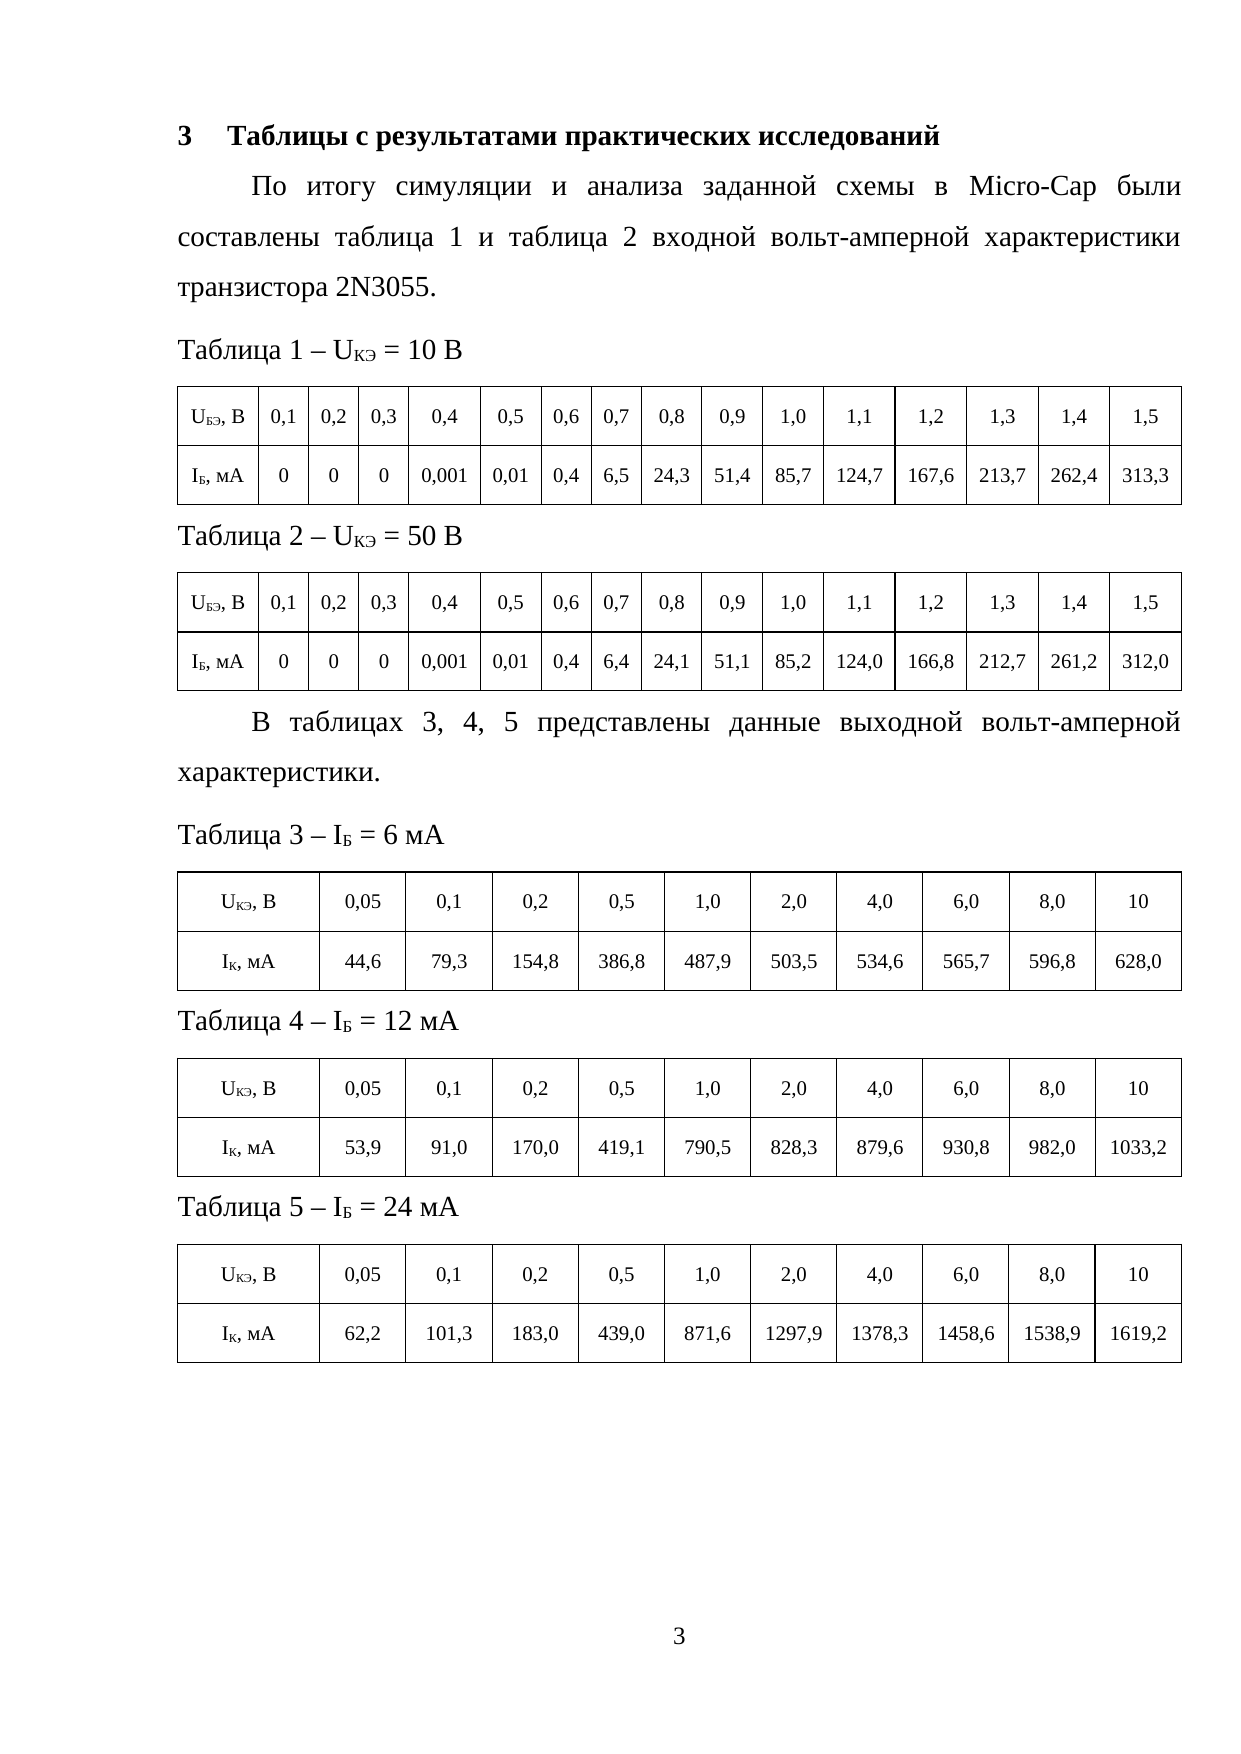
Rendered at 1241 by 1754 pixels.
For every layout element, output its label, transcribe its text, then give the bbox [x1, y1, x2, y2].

table_cell 79,3 [406, 932, 492, 989]
table_cell 565,7 [923, 932, 1009, 989]
table_cell 183,0 [493, 1304, 578, 1362]
table_cell 0,4 [542, 633, 591, 690]
table_header 0,05 [320, 1245, 405, 1303]
table_header 0,2 [493, 1059, 578, 1117]
table_header 1,0 [763, 387, 823, 445]
table_cell 419,1 [579, 1118, 664, 1176]
table_header 1,0 [665, 1245, 750, 1303]
table_header 0,05 [320, 873, 405, 931]
table_cell 487,9 [665, 932, 750, 989]
table_header 0,8 [642, 387, 701, 445]
table_header 1,1 [824, 387, 894, 445]
table_header 0,1 [406, 1059, 492, 1117]
table_cell 0 [359, 633, 408, 690]
text По итогу симуляции и анализа заданной схемы в Micro-Cap были составлены таблица 1 и таблица 2 входной вольт-амперной характеристики транзистора 2N3055. [177, 168, 1181, 303]
table_cell 262,4 [1039, 446, 1109, 504]
table_header 0,1 [259, 387, 308, 445]
table_header 0,3 [359, 573, 408, 631]
table_cell 213,7 [967, 446, 1038, 504]
table_cell IК, мА [178, 932, 319, 989]
table_header 1,2 [896, 573, 966, 631]
table_header 0,2 [493, 1245, 578, 1303]
table_cell 534,6 [837, 932, 922, 989]
table_cell 124,0 [824, 633, 894, 690]
table_cell 790,5 [665, 1118, 750, 1176]
table_cell 312,0 [1110, 633, 1181, 690]
text Таблицы с результатами практических исследований [177, 118, 1181, 152]
table_header 0,7 [592, 573, 641, 631]
table_cell IБ, мА [178, 446, 258, 504]
table_header 0,6 [542, 387, 591, 445]
table_cell 170,0 [493, 1118, 578, 1176]
text Таблица 3 – IБ = 6 мА [177, 817, 1181, 851]
table_cell 166,8 [896, 633, 966, 690]
table_cell 0,01 [481, 446, 541, 504]
text Таблица 2 – UКЭ = 50 В [177, 518, 1181, 551]
table_cell 167,6 [896, 446, 966, 504]
table_header 2,0 [751, 873, 836, 931]
table_cell 124,7 [824, 446, 894, 504]
table_cell 0 [259, 446, 308, 504]
table_header 0,5 [579, 873, 664, 931]
table_cell 0 [309, 446, 358, 504]
table_header 6,0 [923, 1245, 1008, 1303]
table_header 1,0 [665, 1059, 750, 1117]
table_cell 0 [359, 446, 408, 504]
table_header 0,6 [542, 573, 591, 631]
table_header 0,4 [409, 573, 480, 631]
table_cell IК, мА [178, 1304, 319, 1362]
table_header 1,0 [665, 873, 750, 931]
table_cell 503,5 [751, 932, 836, 989]
table_cell 154,8 [493, 932, 578, 989]
table_cell 879,6 [837, 1118, 922, 1176]
table_header 8,0 [1009, 1245, 1094, 1303]
table_cell 386,8 [579, 932, 664, 989]
table_header 8,0 [1010, 873, 1095, 931]
table_cell 628,0 [1096, 932, 1181, 989]
table_header 0,2 [309, 387, 358, 445]
table_cell 212,7 [967, 633, 1038, 690]
table_cell 0 [309, 633, 358, 690]
table_cell 53,9 [320, 1118, 405, 1176]
table_header 4,0 [837, 1059, 922, 1117]
table_cell 51,4 [702, 446, 762, 504]
table_header 0,7 [592, 387, 641, 445]
table_cell 101,3 [406, 1304, 492, 1362]
table_header 1,4 [1039, 387, 1109, 445]
table_header 2,0 [751, 1059, 836, 1117]
table_cell 1297,9 [751, 1304, 836, 1362]
table_cell 0 [259, 633, 308, 690]
table_cell 0,001 [409, 633, 480, 690]
table_cell 0,01 [481, 633, 541, 690]
table_header 1,1 [824, 573, 894, 631]
table_cell 930,8 [923, 1118, 1009, 1176]
table_header 0,8 [642, 573, 701, 631]
table_header 4,0 [837, 1245, 922, 1303]
table_cell IК, мА [178, 1118, 319, 1176]
table_cell 1033,2 [1096, 1118, 1181, 1176]
table_header UКЭ, В [178, 1245, 319, 1303]
table_header 4,0 [837, 873, 922, 931]
table_header 10 [1096, 873, 1181, 931]
table_header 1,3 [967, 387, 1038, 445]
table_header 0,3 [359, 387, 408, 445]
table_header 8,0 [1010, 1059, 1095, 1117]
table_cell 1458,6 [923, 1304, 1008, 1362]
table_cell 828,3 [751, 1118, 836, 1176]
table_cell 1619,2 [1096, 1304, 1181, 1362]
table_header 2,0 [751, 1245, 836, 1303]
table_header UКЭ, В [178, 873, 319, 931]
table_header 0,1 [406, 1245, 492, 1303]
table_header 0,2 [493, 873, 578, 931]
table_header 1,2 [896, 387, 966, 445]
text В таблицах 3, 4, 5 представлены данные выходной вольт-амперной характеристики. [177, 704, 1181, 788]
table_header 1,3 [967, 573, 1038, 631]
table_header UКЭ, В [178, 1059, 319, 1117]
table_header 0,5 [579, 1059, 664, 1117]
table_cell 91,0 [406, 1118, 492, 1176]
table_cell 44,6 [320, 932, 405, 989]
table_cell 982,0 [1010, 1118, 1095, 1176]
table_cell 24,1 [642, 633, 701, 690]
table_header 0,1 [259, 573, 308, 631]
table_cell 1538,9 [1009, 1304, 1094, 1362]
table_cell 85,2 [763, 633, 823, 690]
table_header 6,0 [923, 1059, 1009, 1117]
table_header 0,4 [409, 387, 480, 445]
table_header 0,5 [481, 573, 541, 631]
table_header 0,5 [481, 387, 541, 445]
table_header UБЭ, В [178, 573, 258, 631]
table_cell 0,4 [542, 446, 591, 504]
table_header 0,5 [579, 1245, 664, 1303]
table_header UБЭ, В [178, 387, 258, 445]
table_header 10 [1096, 1245, 1181, 1303]
table_header 1,0 [763, 573, 823, 631]
table_cell 85,7 [763, 446, 823, 504]
table_cell 1378,3 [837, 1304, 922, 1362]
table_cell 62,2 [320, 1304, 405, 1362]
text Таблица 1 – UКЭ = 10 В [177, 332, 1181, 365]
table_header 0,05 [320, 1059, 405, 1117]
table_cell 439,0 [579, 1304, 664, 1362]
table_cell 871,6 [665, 1304, 750, 1362]
table_cell 51,1 [702, 633, 762, 690]
table_cell IБ, мА [178, 633, 258, 690]
table_header 0,9 [702, 387, 762, 445]
table_header 6,0 [923, 873, 1009, 931]
table_cell 261,2 [1039, 633, 1109, 690]
table_header 1,4 [1039, 573, 1109, 631]
table_header 0,2 [309, 573, 358, 631]
table_header 0,9 [702, 573, 762, 631]
table_cell 6,5 [592, 446, 641, 504]
table_header 1,5 [1110, 573, 1181, 631]
table_header 0,1 [406, 873, 492, 931]
table_cell 313,3 [1110, 446, 1181, 504]
table_header 10 [1096, 1059, 1181, 1117]
text Таблица 4 – IБ = 12 мА [177, 1003, 1181, 1037]
table_cell 24,3 [642, 446, 701, 504]
text Таблица 5 – IБ = 24 мА [177, 1189, 1181, 1223]
table_cell 596,8 [1010, 932, 1095, 989]
table_cell 0,001 [409, 446, 480, 504]
table_header 1,5 [1110, 387, 1181, 445]
table_cell 6,4 [592, 633, 641, 690]
